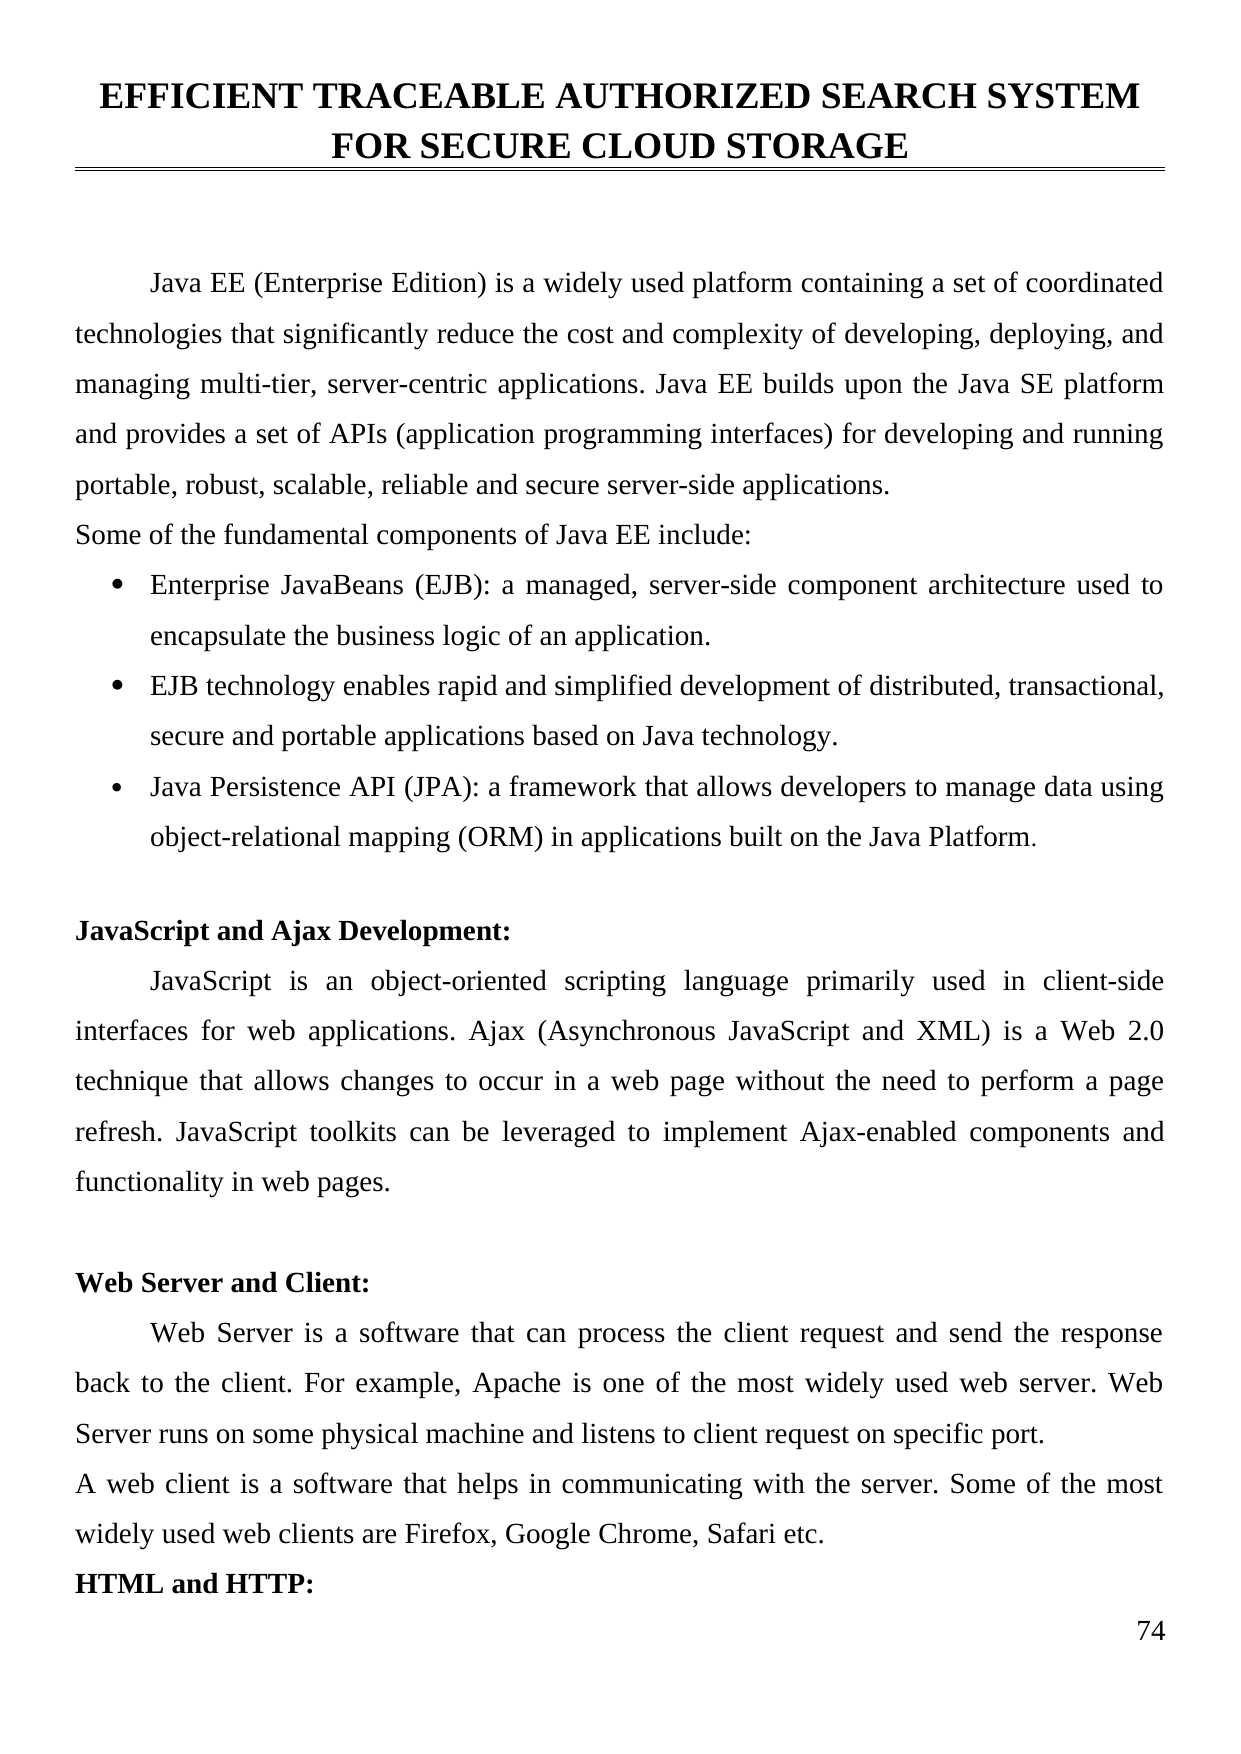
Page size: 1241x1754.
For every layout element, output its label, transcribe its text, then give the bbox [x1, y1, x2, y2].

list Java Persistence API (JPA): a framework that allows developers to manage data using object-relational mapping (ORM) in applications built on the Java Platform. [112, 769, 1165, 853]
list Enterprise JavaBeans (EJB): a managed, server-side component architecture used to encapsulate the business logic of an application. [112, 567, 1165, 651]
text Web Server and Client: [75, 1265, 1165, 1298]
text JavaScript is an object-oriented scripting language primarily used in client-side interfaces for web applications. Ajax (Asynchronous JavaScript and XML) is a Web 2.0 technique that allows changes to occur in a web page without the need to perform a page refresh. JavaScript toolkits can be leveraged to implement Ajax-enabled components and functionality in web pages. [75, 963, 1165, 1198]
text Web Server is a software that can process the client request and send the response back to the client. For example, Apache is one of the most widely used web server. Web Server runs on some physical machine and listens to client request on specific port. [75, 1315, 1165, 1449]
list EJB technology enables rapid and simplified development of distributed, transactional, secure and portable applications based on Java technology. [112, 668, 1165, 752]
text A web client is a software that helps in communicating with the server. Some of the most widely used web clients are Firefox, Google Chrome, Safari etc. [75, 1466, 1165, 1550]
text Java EE (Enterprise Edition) is a widely used platform containing a set of coordinated technologies that significantly reduce the cost and complexity of developing, deploying, and managing multi-tier, server-centric applications. Java EE builds upon the Java SE platform and provides a set of APIs (application programming interfaces) for developing and running portable, robust, scalable, reliable and secure server-side applications. [75, 266, 1165, 500]
text JavaScript and Ajax Development: [75, 913, 1165, 946]
text HTML and HTTP: [75, 1567, 1165, 1600]
text Some of the fundamental components of Java EE include: [75, 517, 1165, 551]
